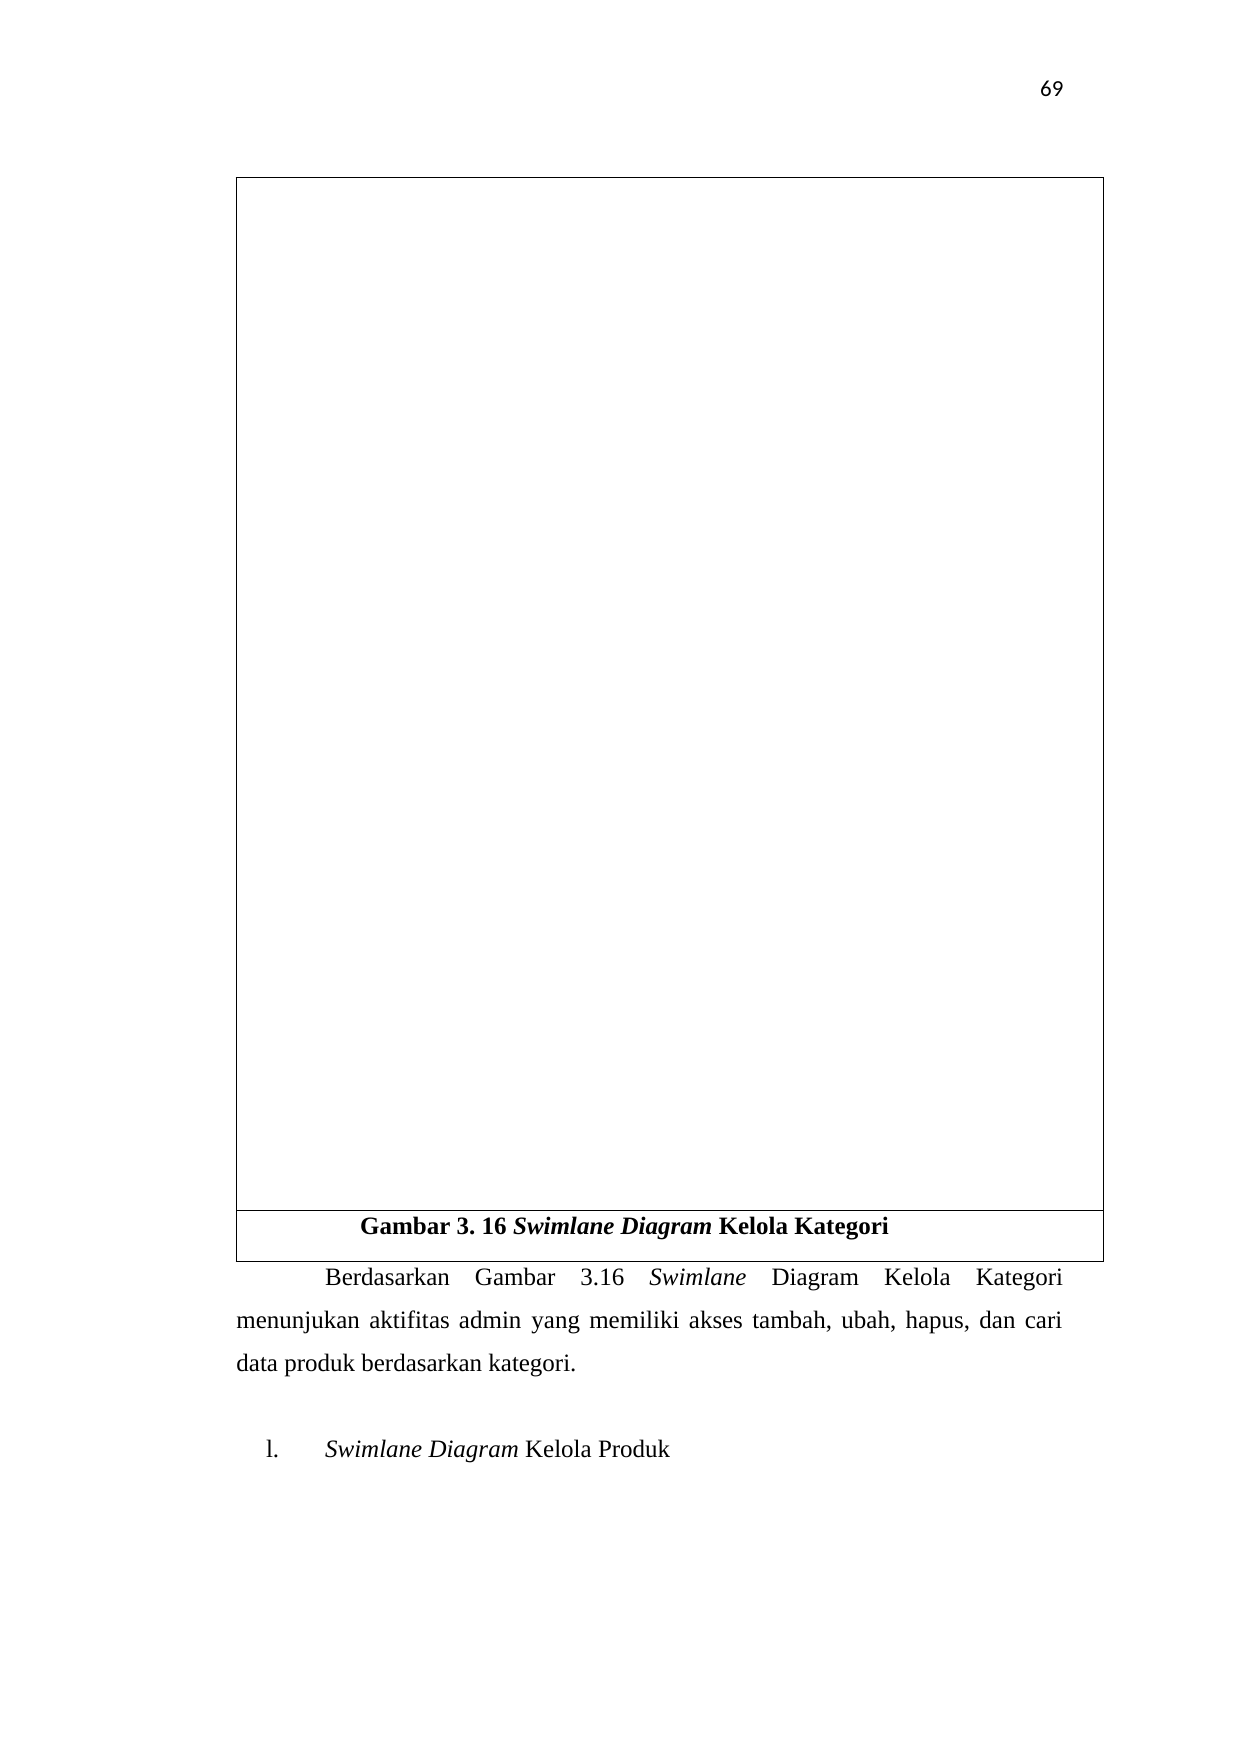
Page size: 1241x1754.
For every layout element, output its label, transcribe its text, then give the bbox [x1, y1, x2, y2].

text Berdasarkan Gambar 3.16 Swimlane Diagram Kelola Kategori menunjukan aktifitas admin yang memiliki akses tambah, ubah, hapus, dan cari data produk berdasarkan kategori. [236, 1262, 1063, 1377]
table_cell Gambar 3. 16 Swimlane Diagram Kelola Kategori [237, 1211, 1103, 1261]
table_header [237, 178, 1103, 1210]
list Swimlane Diagram Kelola Produk [266, 1434, 1063, 1463]
